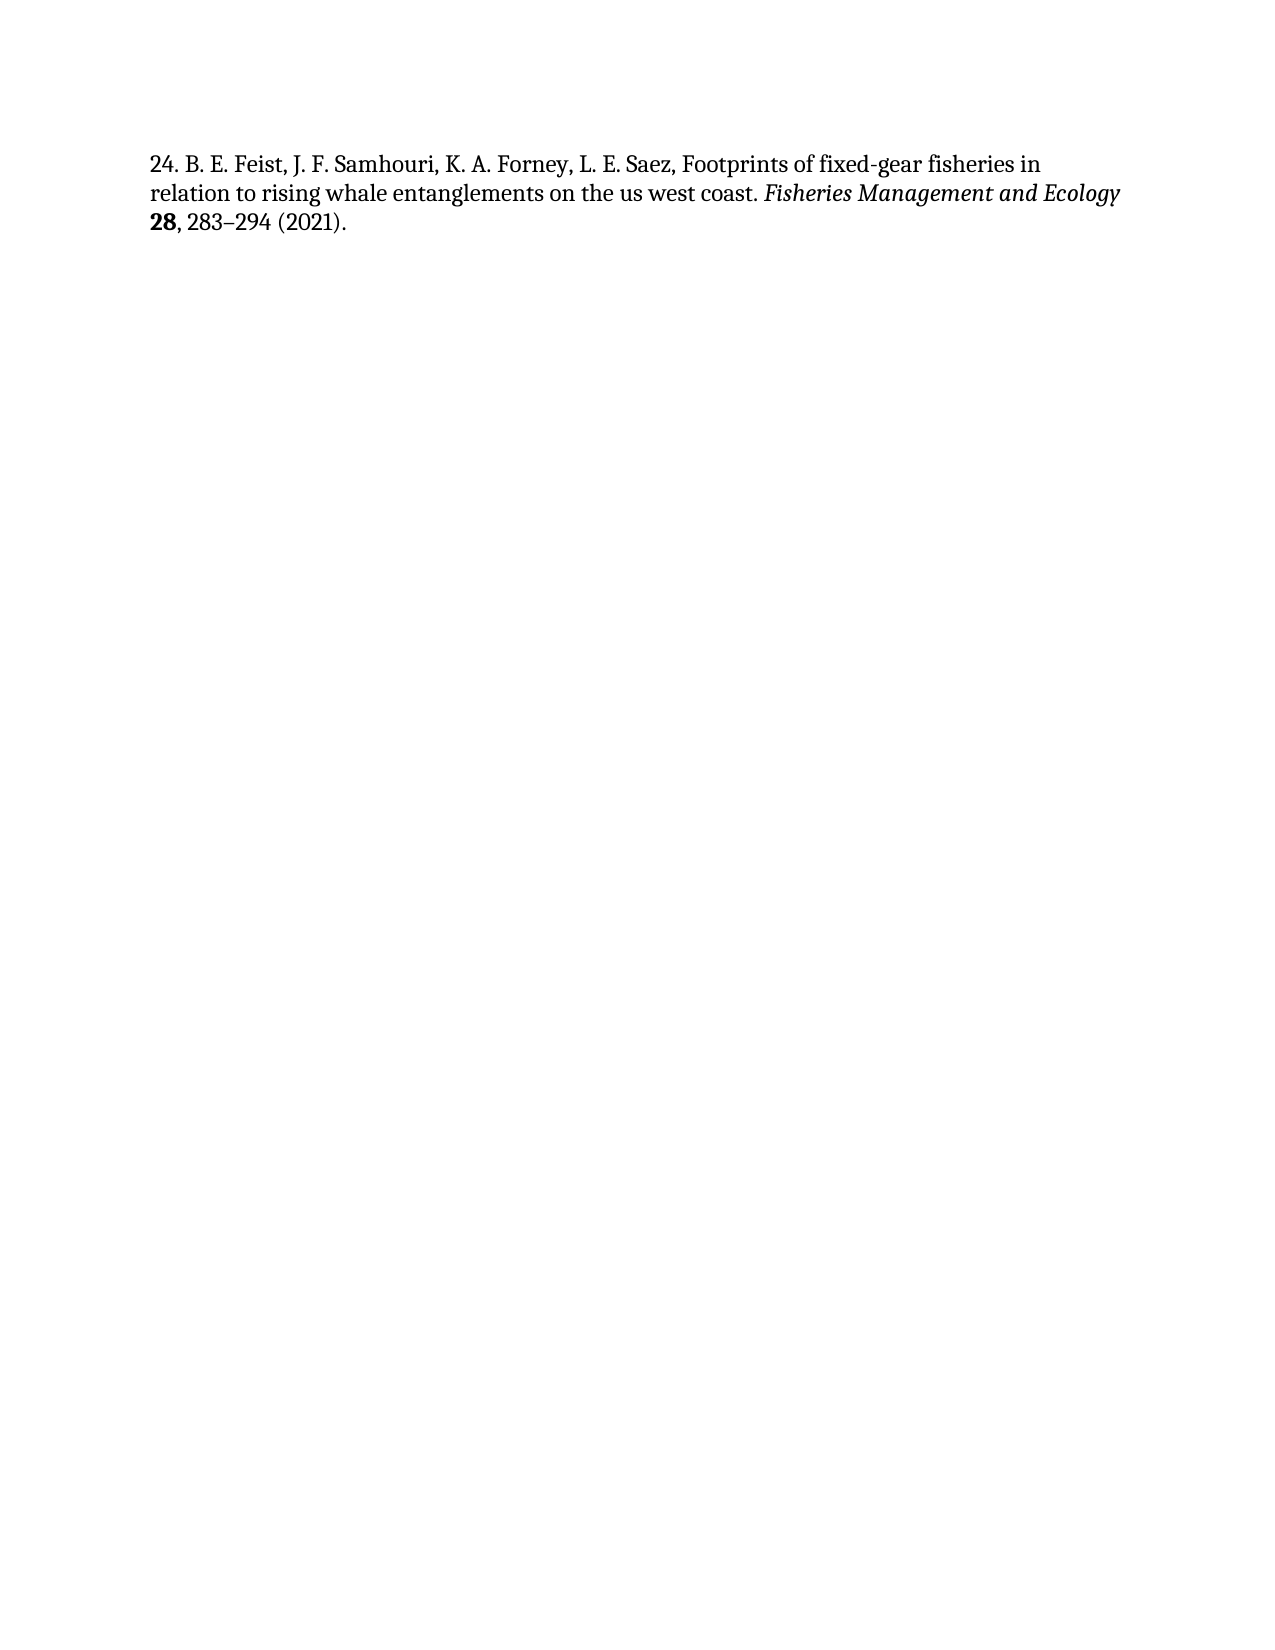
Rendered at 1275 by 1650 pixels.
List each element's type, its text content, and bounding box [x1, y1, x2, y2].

text 24. B. E. Feist, J. F. Samhouri, K. A. Forney, L. E. Saez, Footprints of fixed-gear fisheries in relation to rising whale entanglements on the us west coast. Fisheries Management and Ecology 28, 283–294 (2021). [150, 150, 1125, 236]
